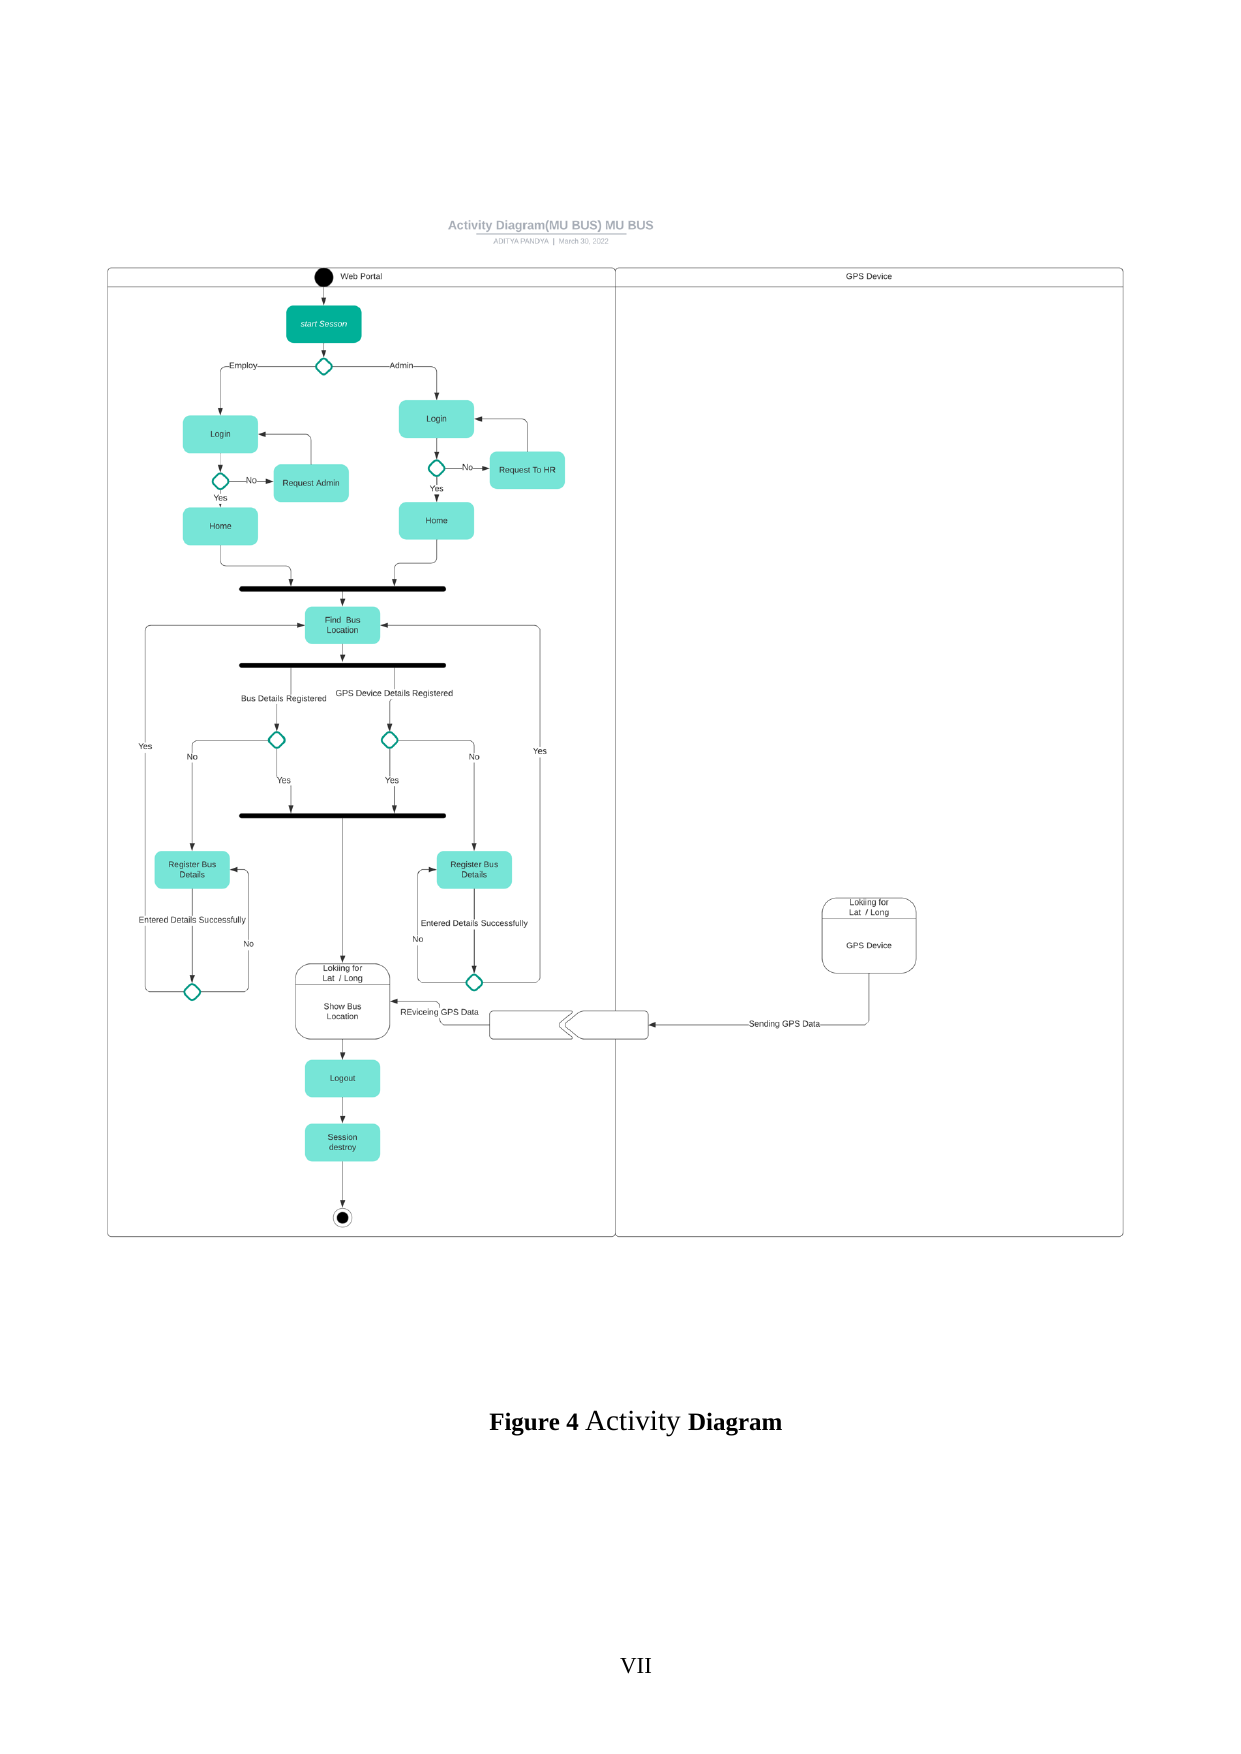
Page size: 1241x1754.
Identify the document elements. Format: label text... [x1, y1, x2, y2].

text Figure 4 Activity Diagram [368, 1403, 903, 1437]
picture [60, 164, 1151, 1265]
